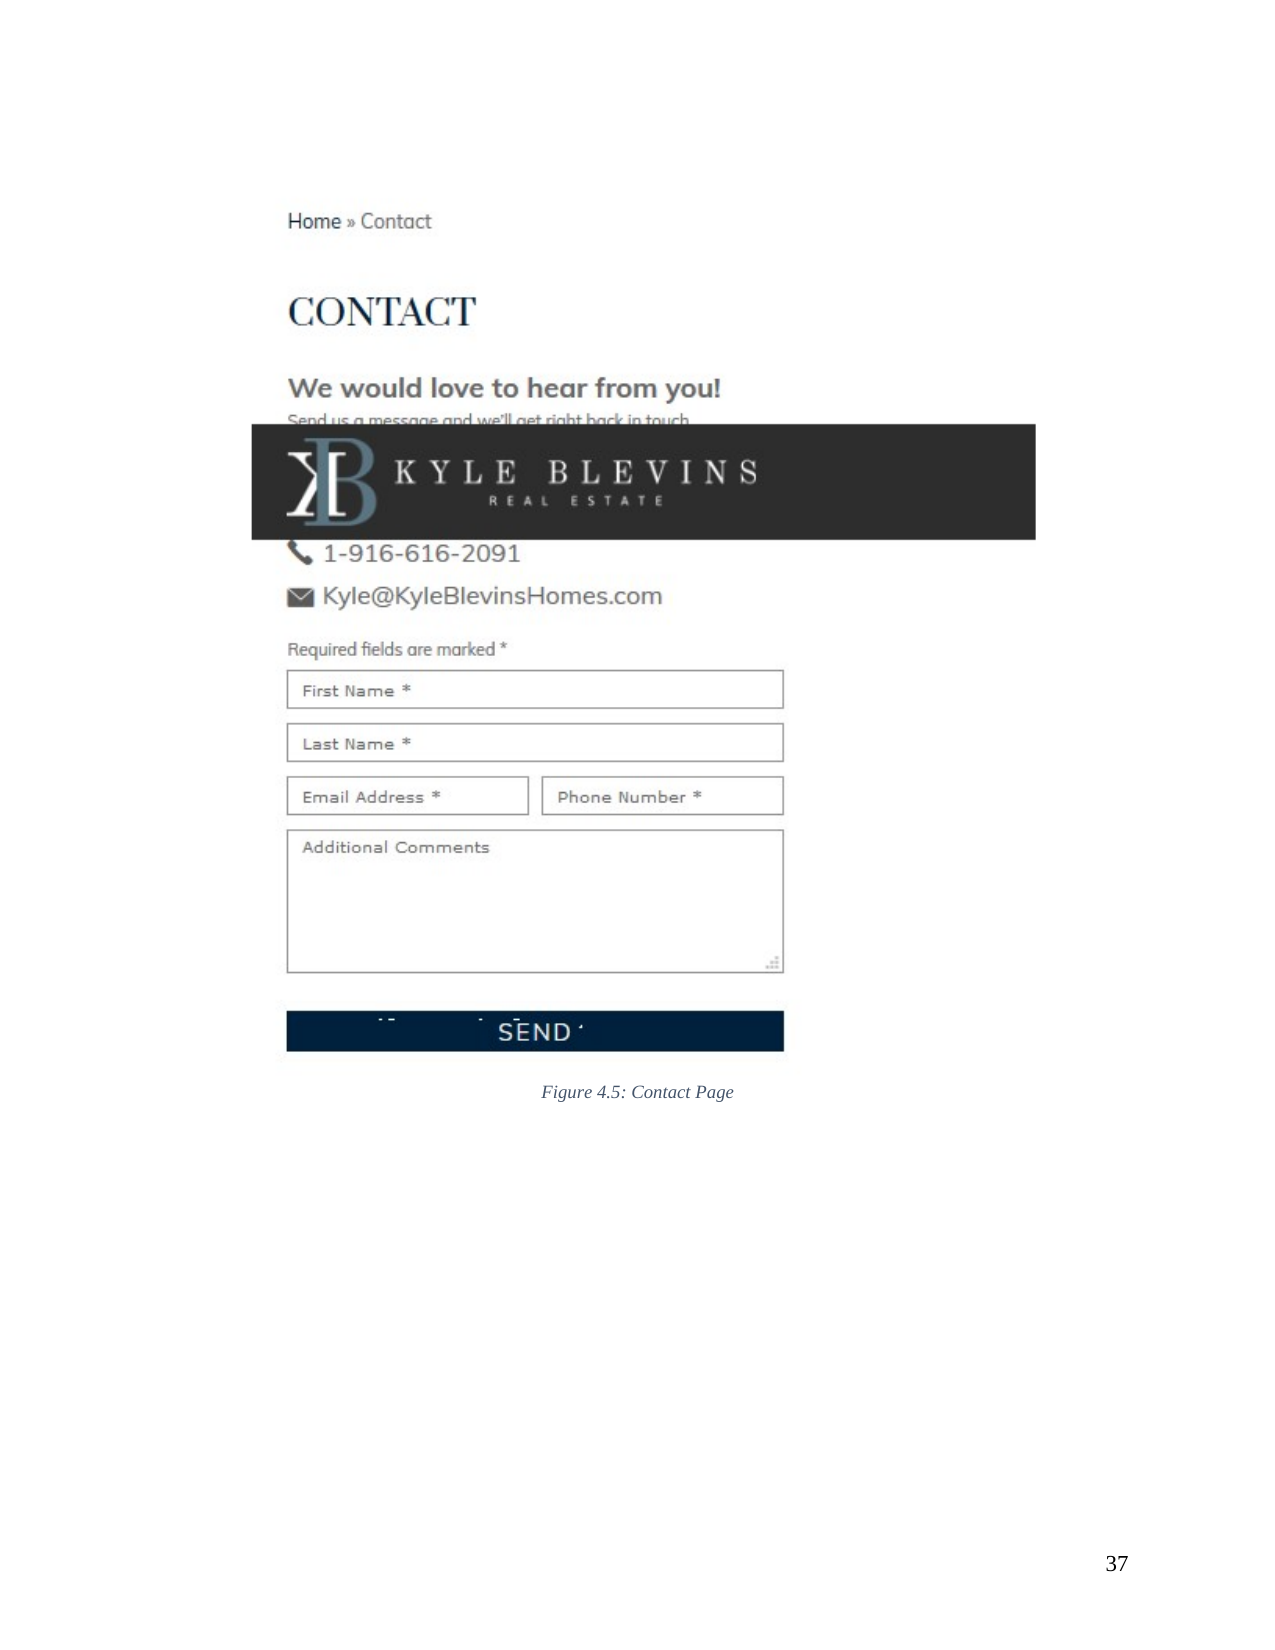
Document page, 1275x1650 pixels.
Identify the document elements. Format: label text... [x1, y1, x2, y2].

text Figure 4.5: Contact Page [123, 1081, 1152, 1103]
picture [251, 149, 1036, 1080]
